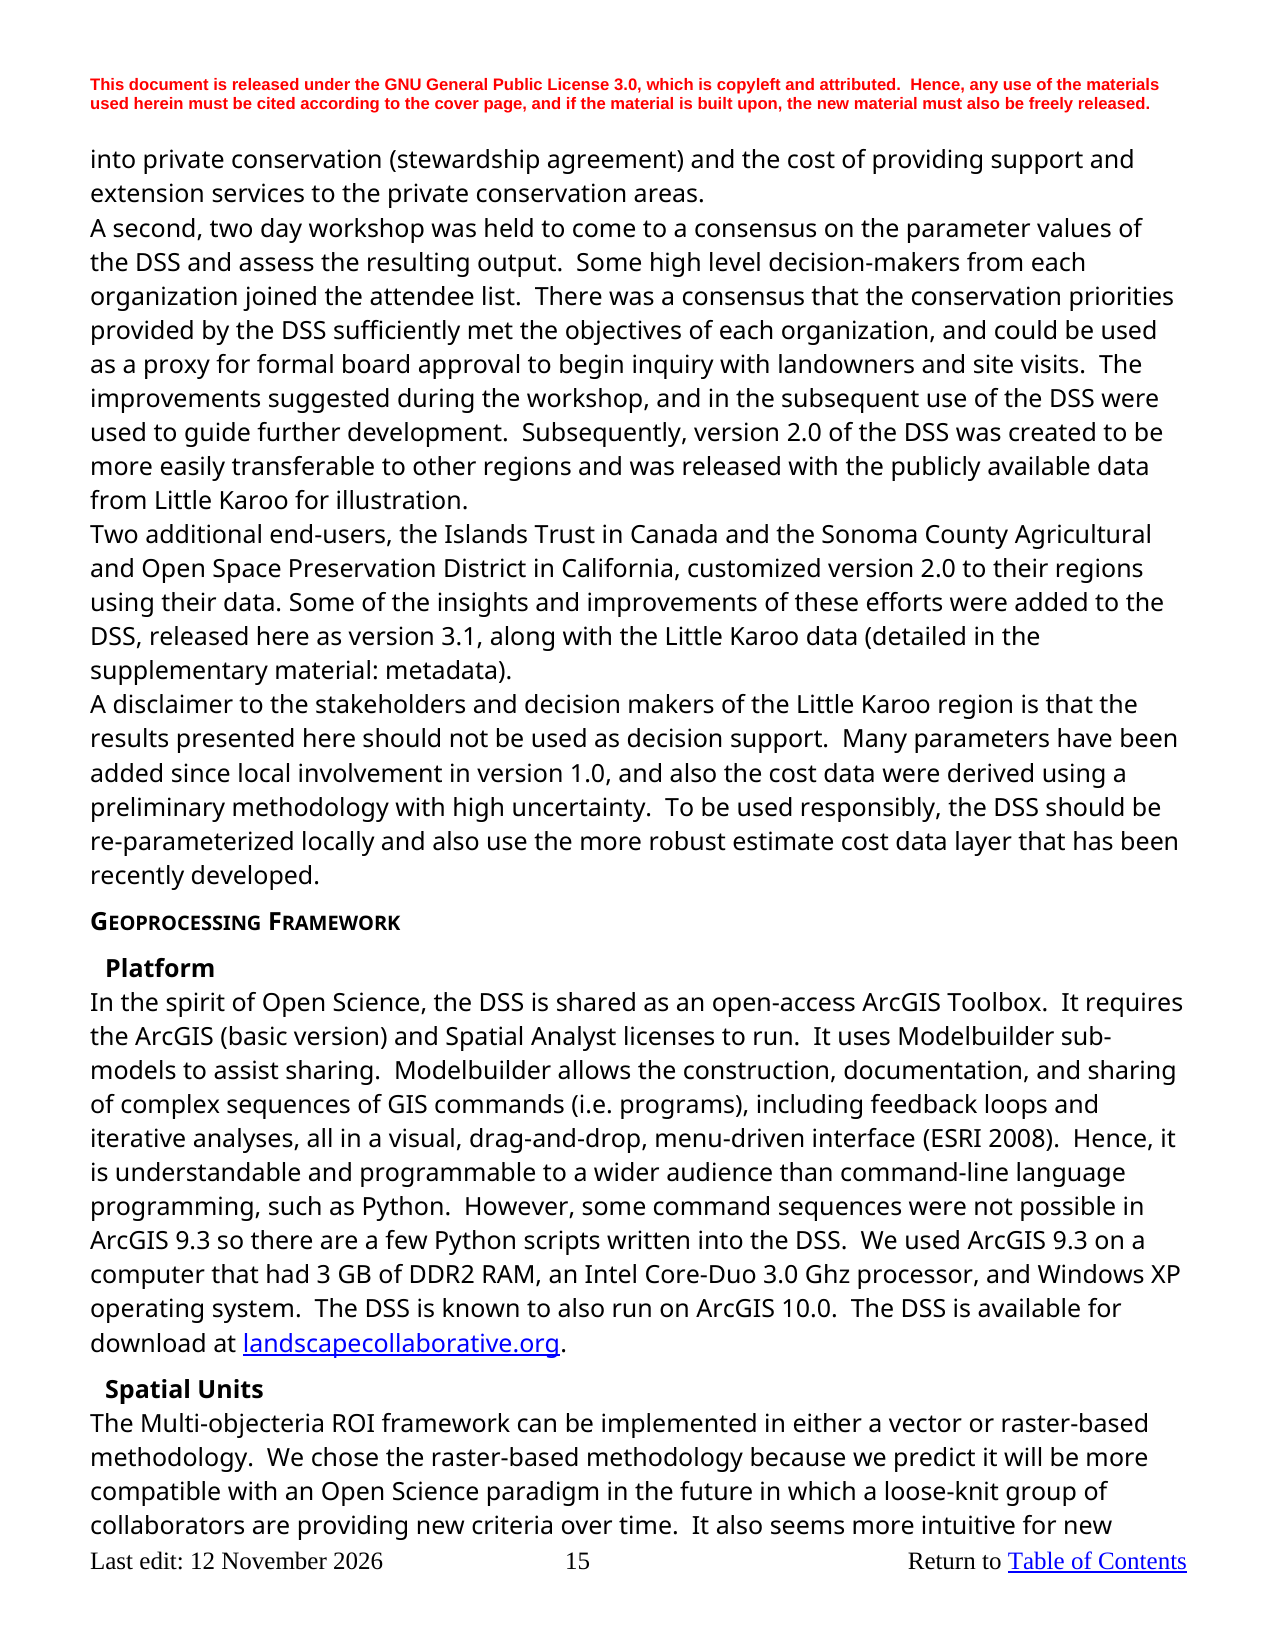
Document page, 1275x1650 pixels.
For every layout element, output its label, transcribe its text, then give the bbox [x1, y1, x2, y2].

text Geoprocessing Framework [90, 904, 1185, 938]
text A second, two day workshop was held to come to a consensus on the parameter values of the DSS and assess the resulting output. Some high level decision-makers from each organization joined the attendee list. There was a consensus that the conservation priorities provided by the DSS sufficiently met the objectives of each organization, and could be used as a proxy for formal board approval to begin inquiry with landowners and site visits. The improvements suggested during the workshop, and in the subsequent use of the DSS were used to guide further development. Subsequently, version 2.0 of the DSS was created to be more easily transferable to other regions and was released with the publicly available data from Little Karoo for illustration. [90, 210, 1185, 517]
text Spatial Units [105, 1372, 1185, 1406]
text In the spirit of Open Science, the DSS is shared as an open-access ArcGIS Toolbox. It requires the ArcGIS (basic version) and Spatial Analyst licenses to run. It uses Modelbuilder sub-models to assist sharing. Modelbuilder allows the construction, documentation, and sharing of complex sequences of GIS commands (i.e. programs), including feedback loops and iterative analyses, all in a visual, drag-and-drop, menu-driven interface (ESRI 2008). Hence, it is understandable and programmable to a wider audience than command-line language programming, such as Python. However, some command sequences were not possible in ArcGIS 9.3 so there are a few Python scripts written into the DSS. We used ArcGIS 9.3 on a computer that had 3 GB of DDR2 RAM, an Intel Core-Duo 3.0 Ghz processor, and Windows XP operating system. The DSS is known to also run on ArcGIS 10.0. The DSS is available for download at landscapecollaborative.org. [90, 984, 1185, 1359]
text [90, 1406, 1185, 1542]
text Platform [105, 951, 1185, 984]
text A disclaimer to the stakeholders and decision makers of the Little Karoo region is that the results presented here should not be used as decision support. Many parameters have been added since local involvement in version 1.0, and also the cost data were derived using a preliminary methodology with high uncertainty. To be used responsibly, the DSS should be re-parameterized locally and also use the more robust estimate cost data layer that has been recently developed. [90, 687, 1185, 891]
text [90, 142, 1185, 210]
text Two additional end-users, the Islands Trust in Canada and the Sonoma County Agricultural and Open Space Preservation District in California, customized version 2.0 to their regions using their data. Some of the insights and improvements of these efforts were added to the DSS, released here as version 3.1, along with the Little Karoo data (detailed in the supplementary material: metadata). [90, 517, 1185, 687]
